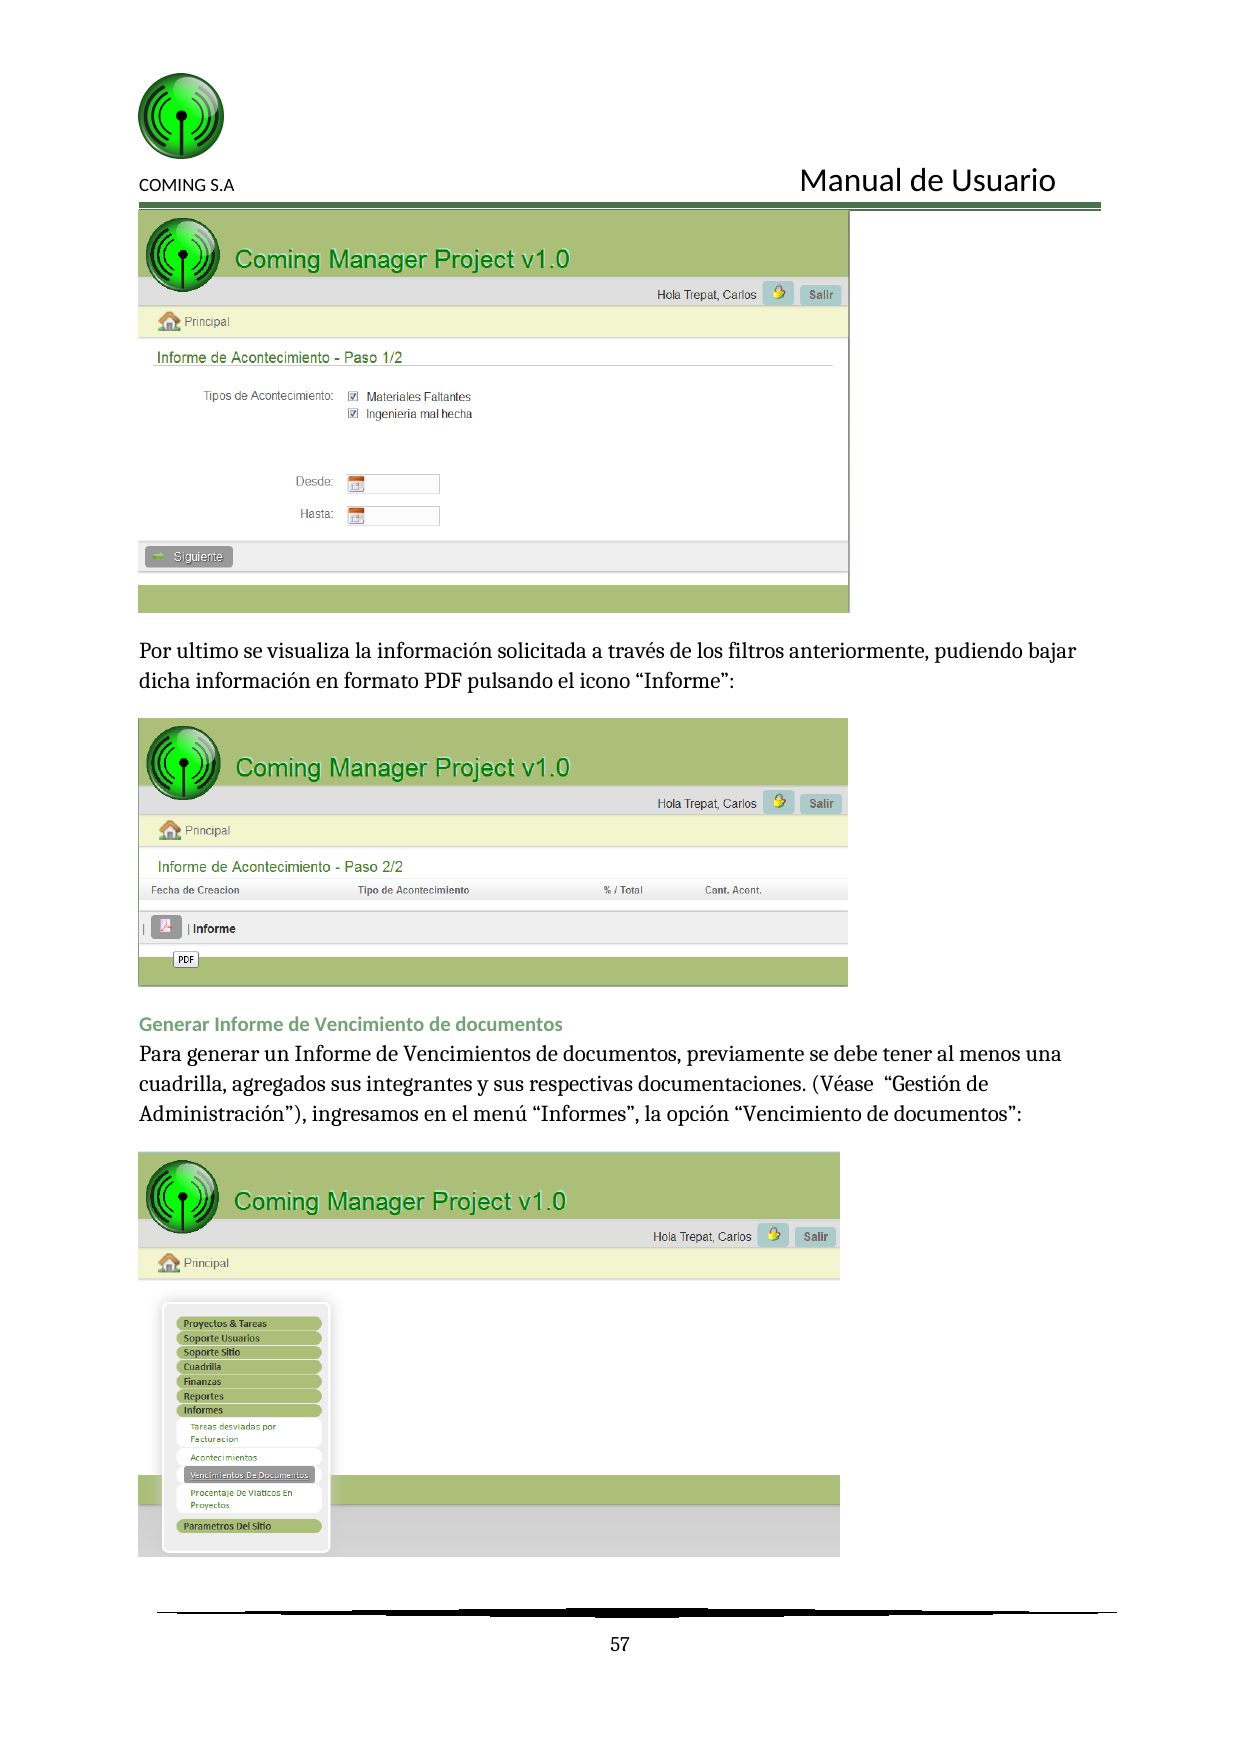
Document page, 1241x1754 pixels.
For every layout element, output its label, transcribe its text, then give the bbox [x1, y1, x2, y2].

text Para generar un Informe de Vencimientos de documentos, previamente se debe tener al menos una cuadrilla, agregados sus integrantes y sus respectivas documentaciones. (Véase “Gestión de Administración”), ingresamos en el menú “Informes”, la opción “Vencimiento de documentos”: [139, 1040, 1101, 1127]
text Por ultimo se visualiza la información solicitada a través de los filtros anteriormente, pudiendo bajar dicha información en formato PDF pulsando el icono “Informe”: [139, 638, 1101, 694]
picture [138, 73, 224, 159]
subtitle Generar Informe de Vencimiento de documentos [139, 1011, 1101, 1037]
picture [138, 718, 848, 987]
picture [138, 1151, 840, 1557]
picture [138, 210, 850, 613]
